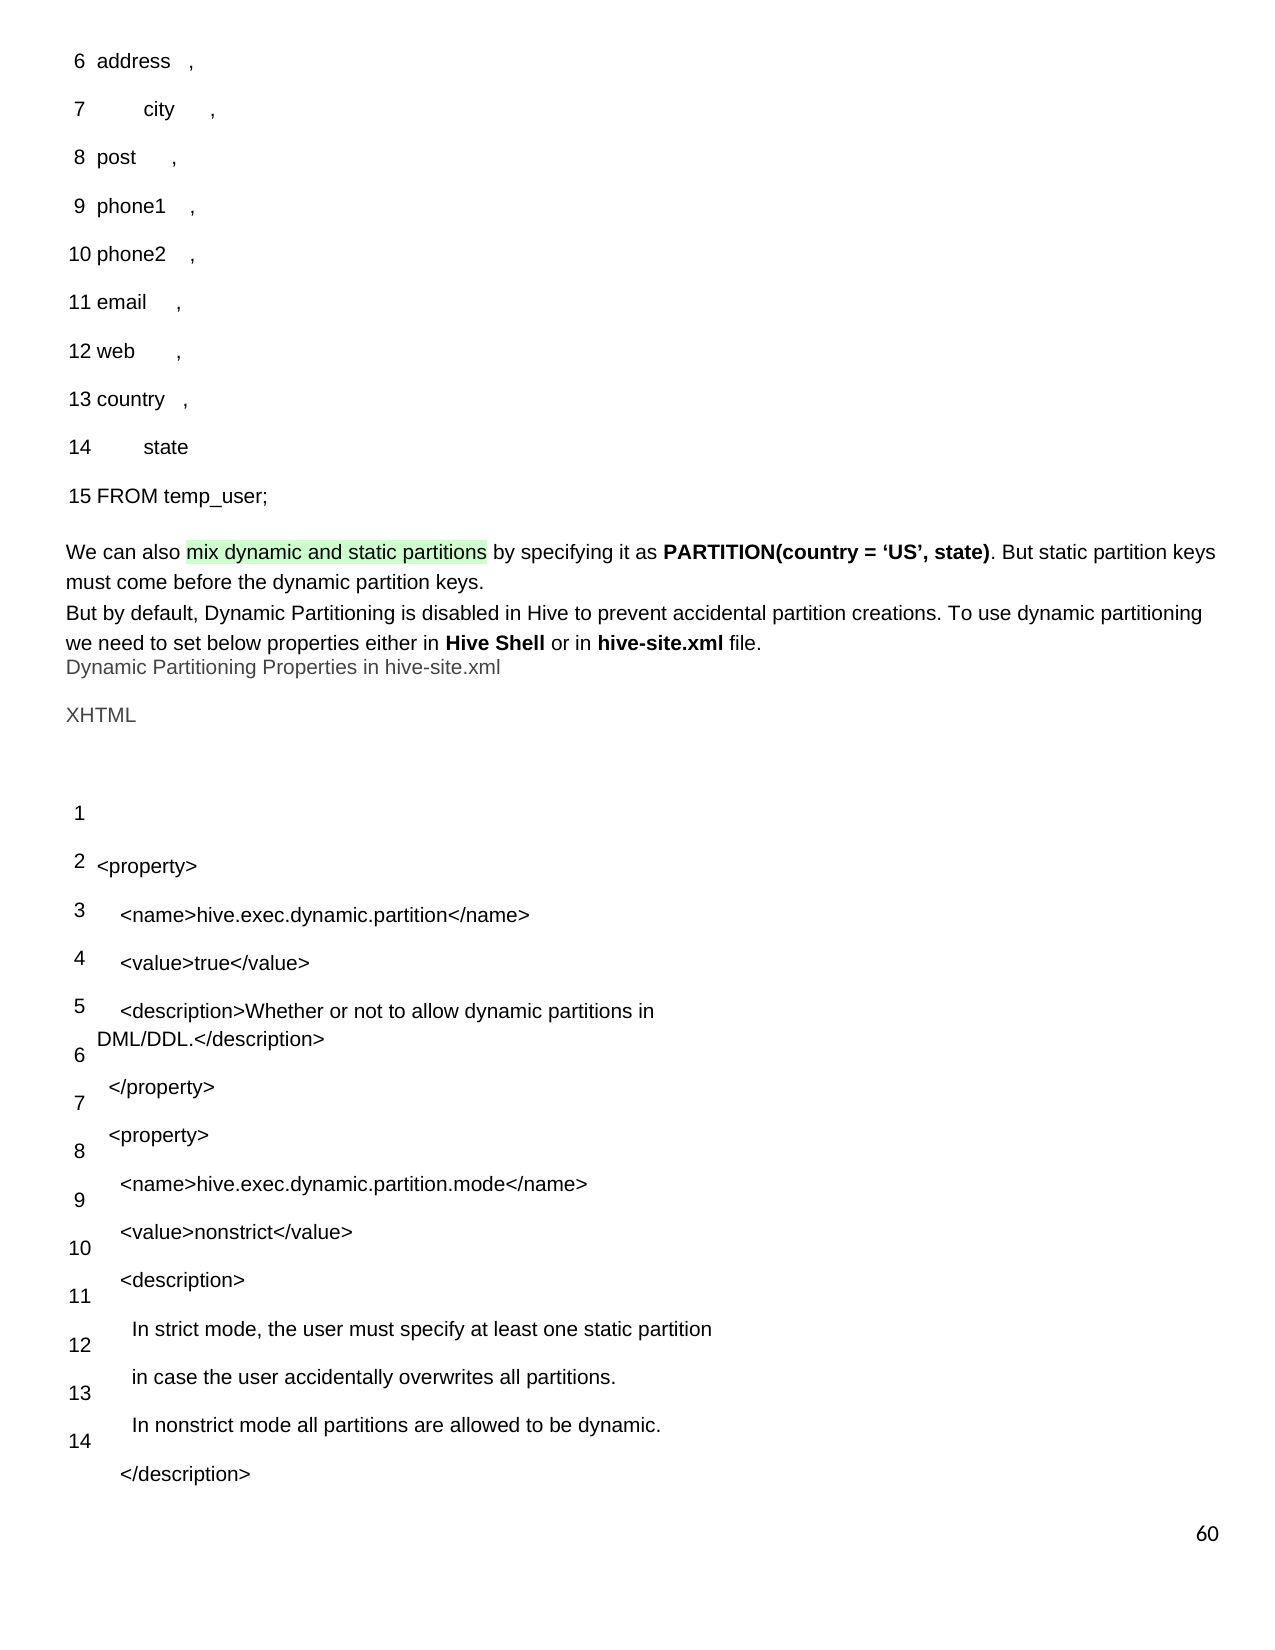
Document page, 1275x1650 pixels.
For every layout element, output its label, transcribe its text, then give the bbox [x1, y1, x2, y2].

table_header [95, 47, 845, 534]
text We can also mix dynamic and static partitions by specifying it as PARTITION(country = ‘US’, state). But static partition keys must come before the dynamic partition keys. [66, 534, 1219, 594]
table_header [64, 800, 95, 1512]
text Dynamic Partitioning Properties in hive-site.xml [66, 654, 1219, 678]
text But by default, Dynamic Partitioning is disabled in Hive to prevent accidental partition creations. To use dynamic partitioning we need to set below properties either in Hive Shell or in hive-site.xml file. [66, 594, 1219, 654]
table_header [95, 800, 845, 1512]
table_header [64, 47, 95, 534]
text XHTML [66, 703, 1219, 727]
